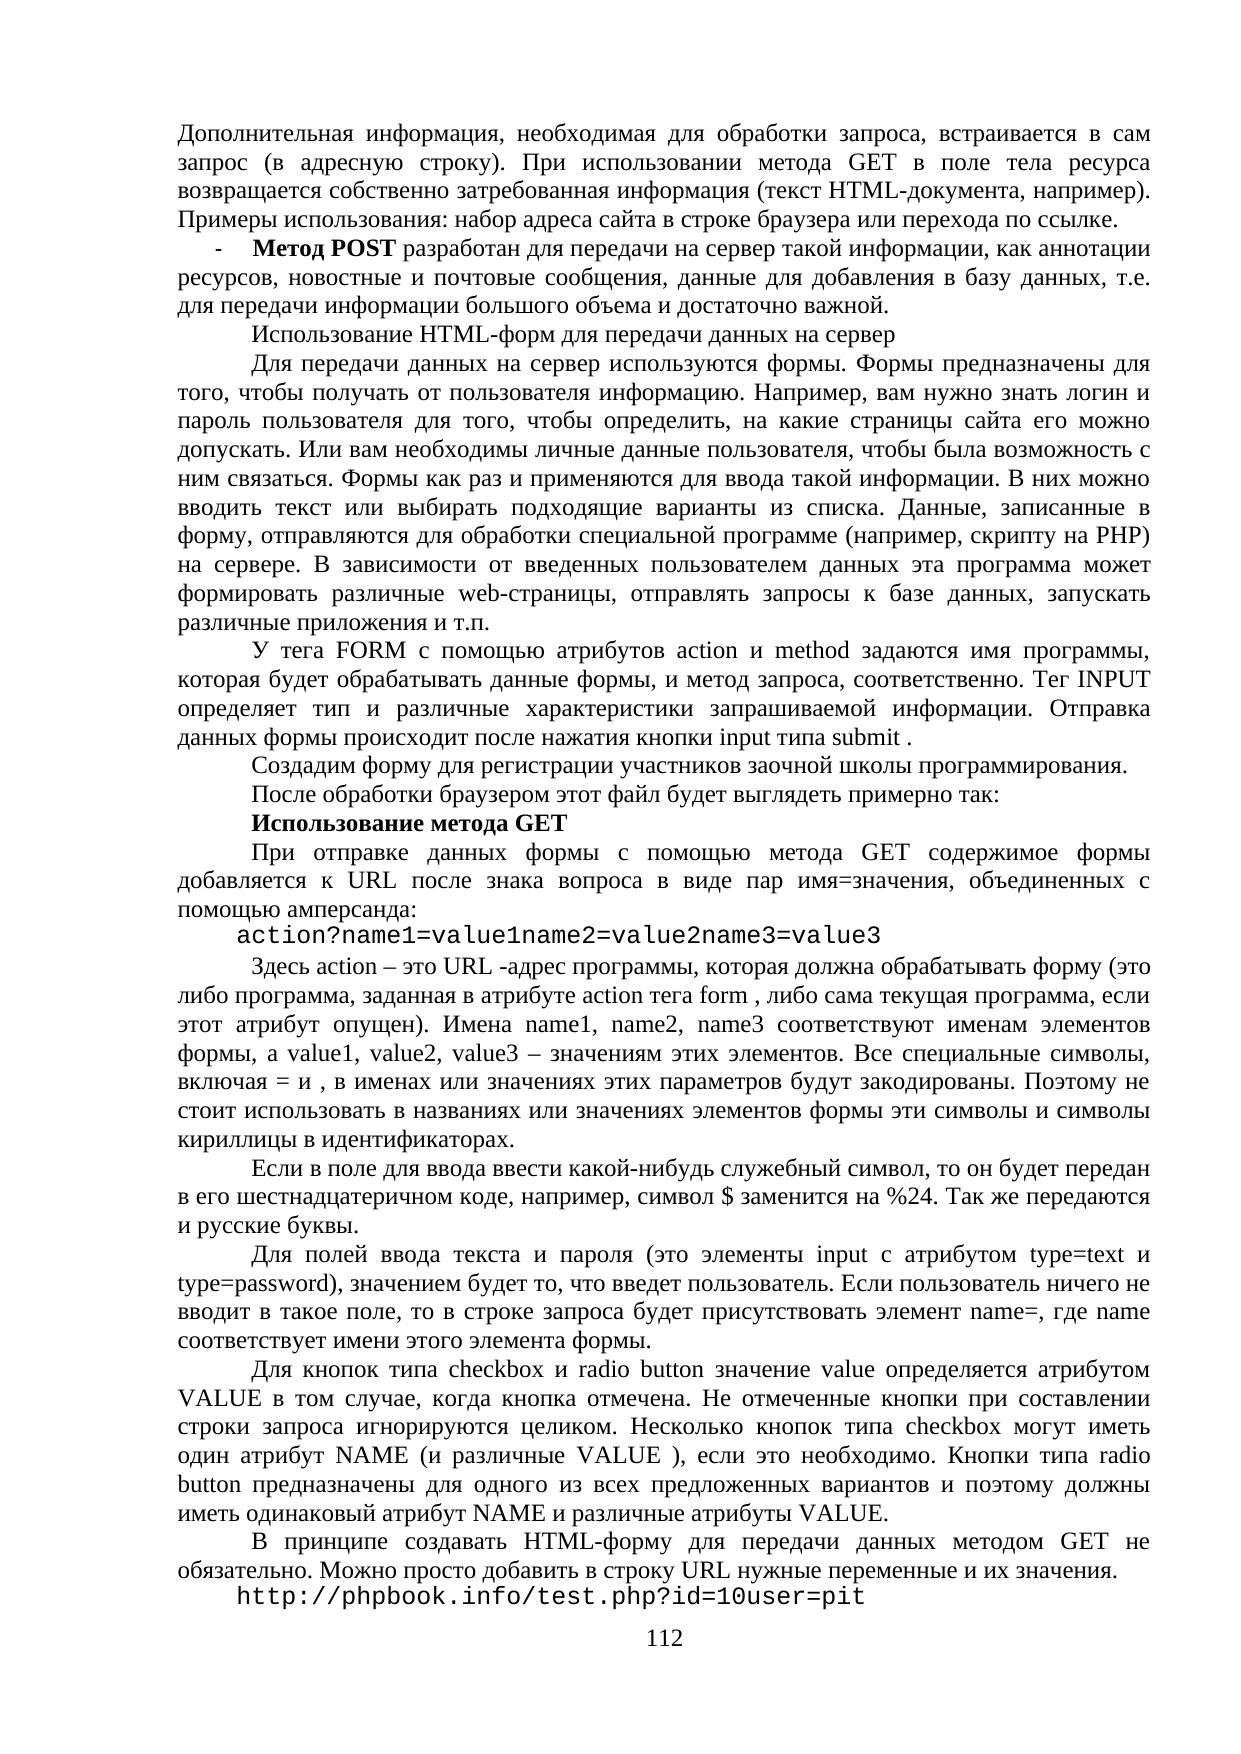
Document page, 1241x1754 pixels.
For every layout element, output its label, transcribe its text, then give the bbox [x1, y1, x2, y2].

text При отправке данных формы с помощью метода GET содержимое формы добавляется к URL после знака вопроса в виде пар имя=значения, объединенных с помощью амперсанда: [177, 837, 1152, 923]
text Использование HTML-форм для передачи данных на сервер [177, 319, 1152, 348]
text В принципе создавать HTML-форму для передачи данных методом GET не обязательно. Можно просто добавить в строку URL нужные переменные и их значения. [177, 1526, 1152, 1584]
text Для полей ввода текста и пароля (это элементы input с атрибутом type=text и type=password), значением будет то, что введет пользователь. Если пользователь ничего не вводит в такое поле, то в строке запроса будет присутствовать элемент name=, где name соответствует имени этого элемента формы. [177, 1239, 1152, 1354]
text Для передачи данных на сервер используются формы. Формы предназначены для того, чтобы получать от пользователя информацию. Например, вам нужно знать логин и пароль пользователя для того, чтобы определить, на какие страницы сайта его можно допускать. Или вам необходимы личные данные пользователя, чтобы была возможность с ним связаться. Формы как раз и применяются для ввода такой информации. В них можно вводить текст или выбирать подходящие варианты из списка. Данные, записанные в форму, отправляются для обработки специальной программе (например, скрипту на PHP) на сервере. В зависимости от введенных пользователем данных эта программа может формировать различные web-страницы, отправлять запросы к базе данных, запускать различные приложения и т.п. [177, 348, 1152, 636]
text Создадим форму для регистрации участников заочной школы программирования. [177, 751, 1152, 779]
text Здесь action – это URL -адрес программы, которая должна обрабатывать форму (это либо программа, заданная в атрибуте action тега form , либо сама текущая программа, если этот атрибут опущен). Имена name1, name2, name3 соответствуют именам элементов формы, а value1, value2, value3 – значениям этих элементов. Все специальные символы, включая = и , в именах или значениях этих параметров будут закодированы. Поэтому не стоит использовать в названиях или значениях элементов формы эти символы и символы кириллицы в идентификаторах. [177, 951, 1152, 1153]
list Метод POST разработан для передачи на сервер такой информации, как аннотации ресурсов, новостные и почтовые сообщения, данные для добавления в базу данных, т.е. для передачи информации большого объема и достаточно важной. [177, 233, 1152, 319]
text У тега FORM с помощью атрибутов action и method задаются имя программы, которая будет обрабатывать данные формы, и метод запроса, соответственно. Тег INPUT определяет тип и различные характеристики запрашиваемой информации. Отправка данных формы происходит после нажатия кнопки input типа submit . [177, 636, 1152, 751]
text Использование метода GET [177, 808, 1152, 837]
text Для кнопок типа checkbox и radio button значение value определяется атрибутом VALUE в том случае, когда кнопка отмечена. Не отмеченные кнопки при составлении строки запроса игнорируются целиком. Несколько кнопок типа checkbox могут иметь один атрибут NAME (и различные VALUE ), если это необходимо. Кнопки типа radio button предназначены для одного из всех предложенных вариантов и поэтому должны иметь одинаковый атрибут NAME и различные атрибуты VALUE. [177, 1354, 1152, 1526]
text action?name1=value1name2=value2name3=value3 [236, 923, 1152, 951]
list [177, 118, 1152, 233]
text http://phpbook.info/test.php?id=10user=pit [236, 1584, 1152, 1612]
text После обработки браузером этот файл будет выглядеть примерно так: [177, 779, 1152, 808]
text Если в поле для ввода ввести какой-нибудь служебный символ, то он будет передан в его шестнадцатеричном коде, например, символ $ заменится на %24. Так же передаются и русские буквы. [177, 1153, 1152, 1239]
